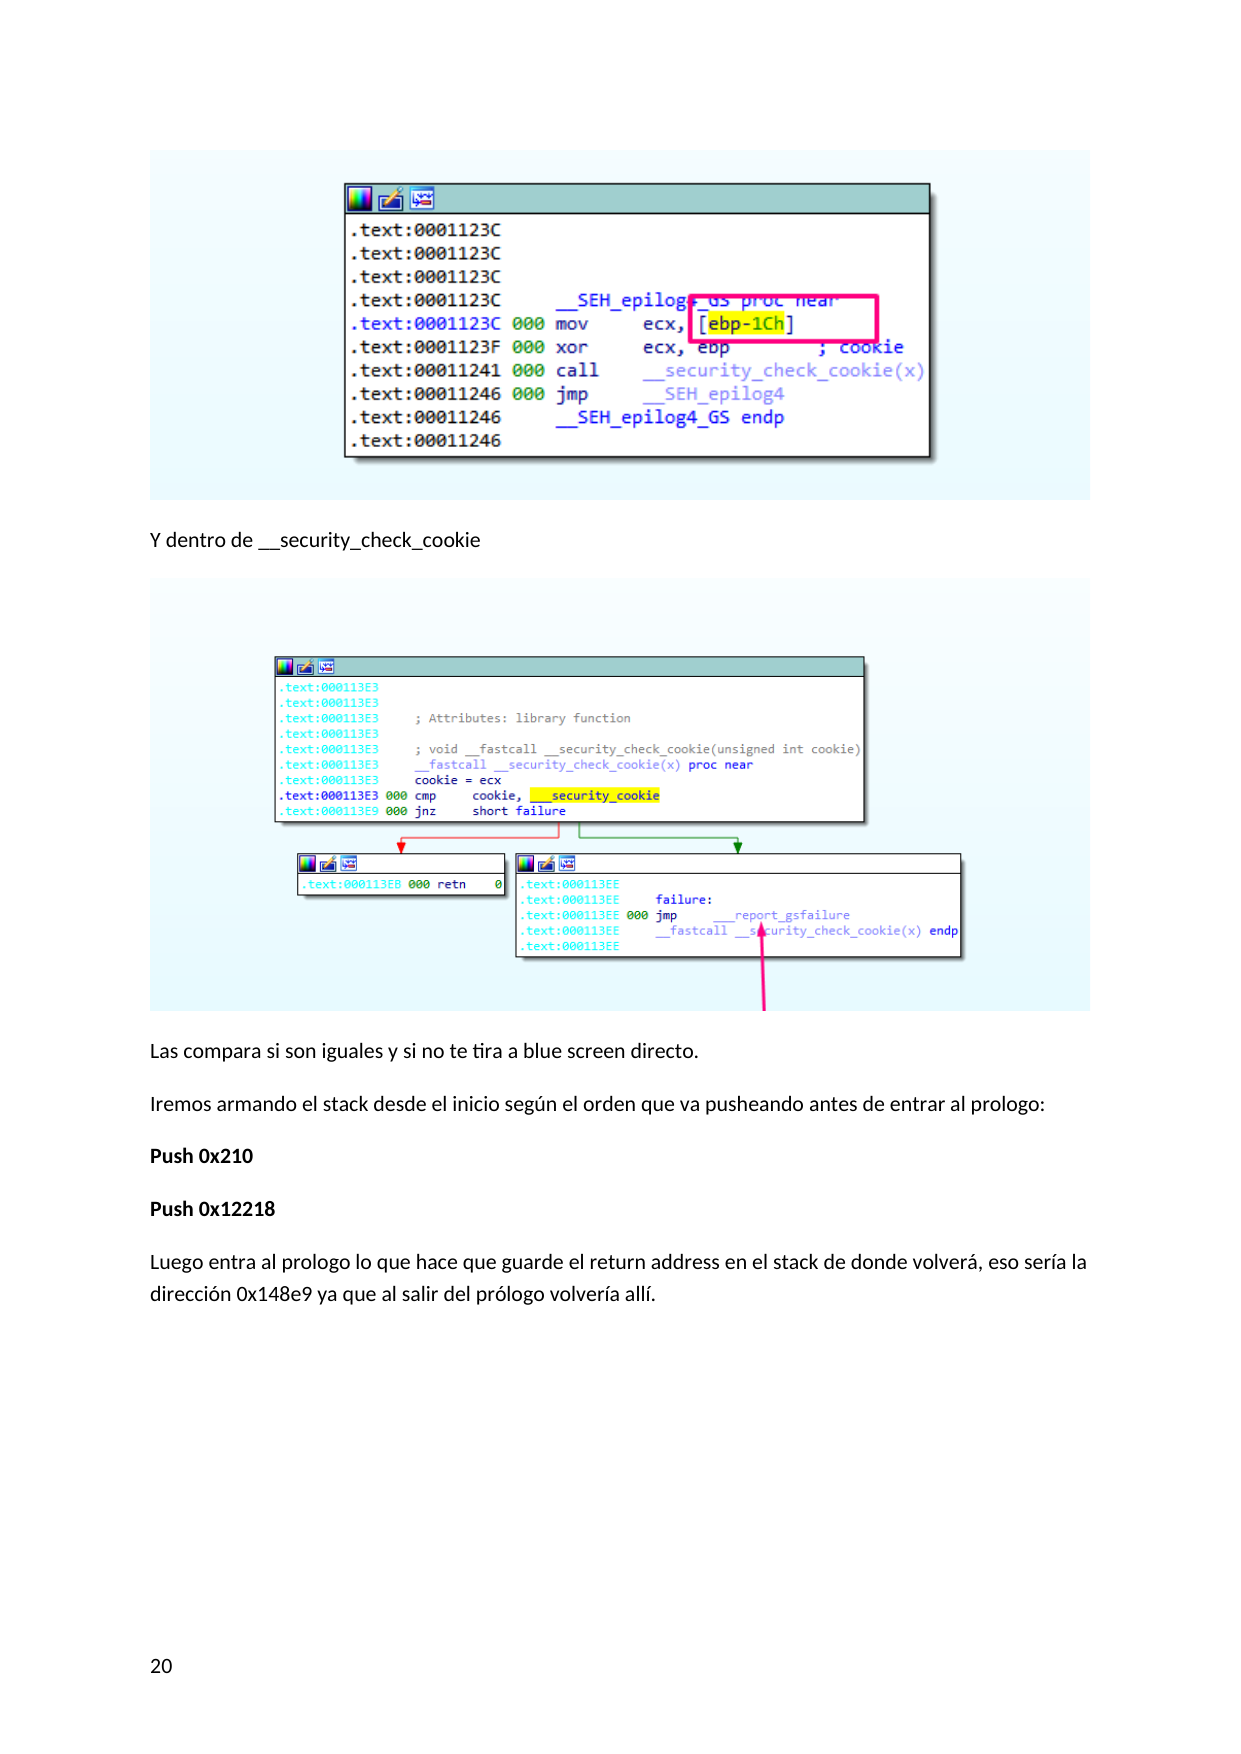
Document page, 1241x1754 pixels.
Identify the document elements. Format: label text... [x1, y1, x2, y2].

text Y dentro de __security_check_cookie [150, 526, 1090, 552]
picture [150, 578, 1091, 1011]
text Push 0x210 [150, 1142, 1090, 1169]
text Luego entra al prologo lo que hace que guarde el return address en el stack de donde volverá, eso sería la dirección 0x148e9 ya que al salir del prólogo volvería allí. [150, 1248, 1090, 1307]
text Iremos armando el stack desde el inicio según el orden que va pusheando antes de entrar al prologo: [150, 1090, 1090, 1116]
picture [150, 150, 1091, 500]
text Push 0x12218 [150, 1195, 1090, 1222]
text Las compara si son iguales y si no te tira a blue screen directo. [150, 1037, 1090, 1063]
